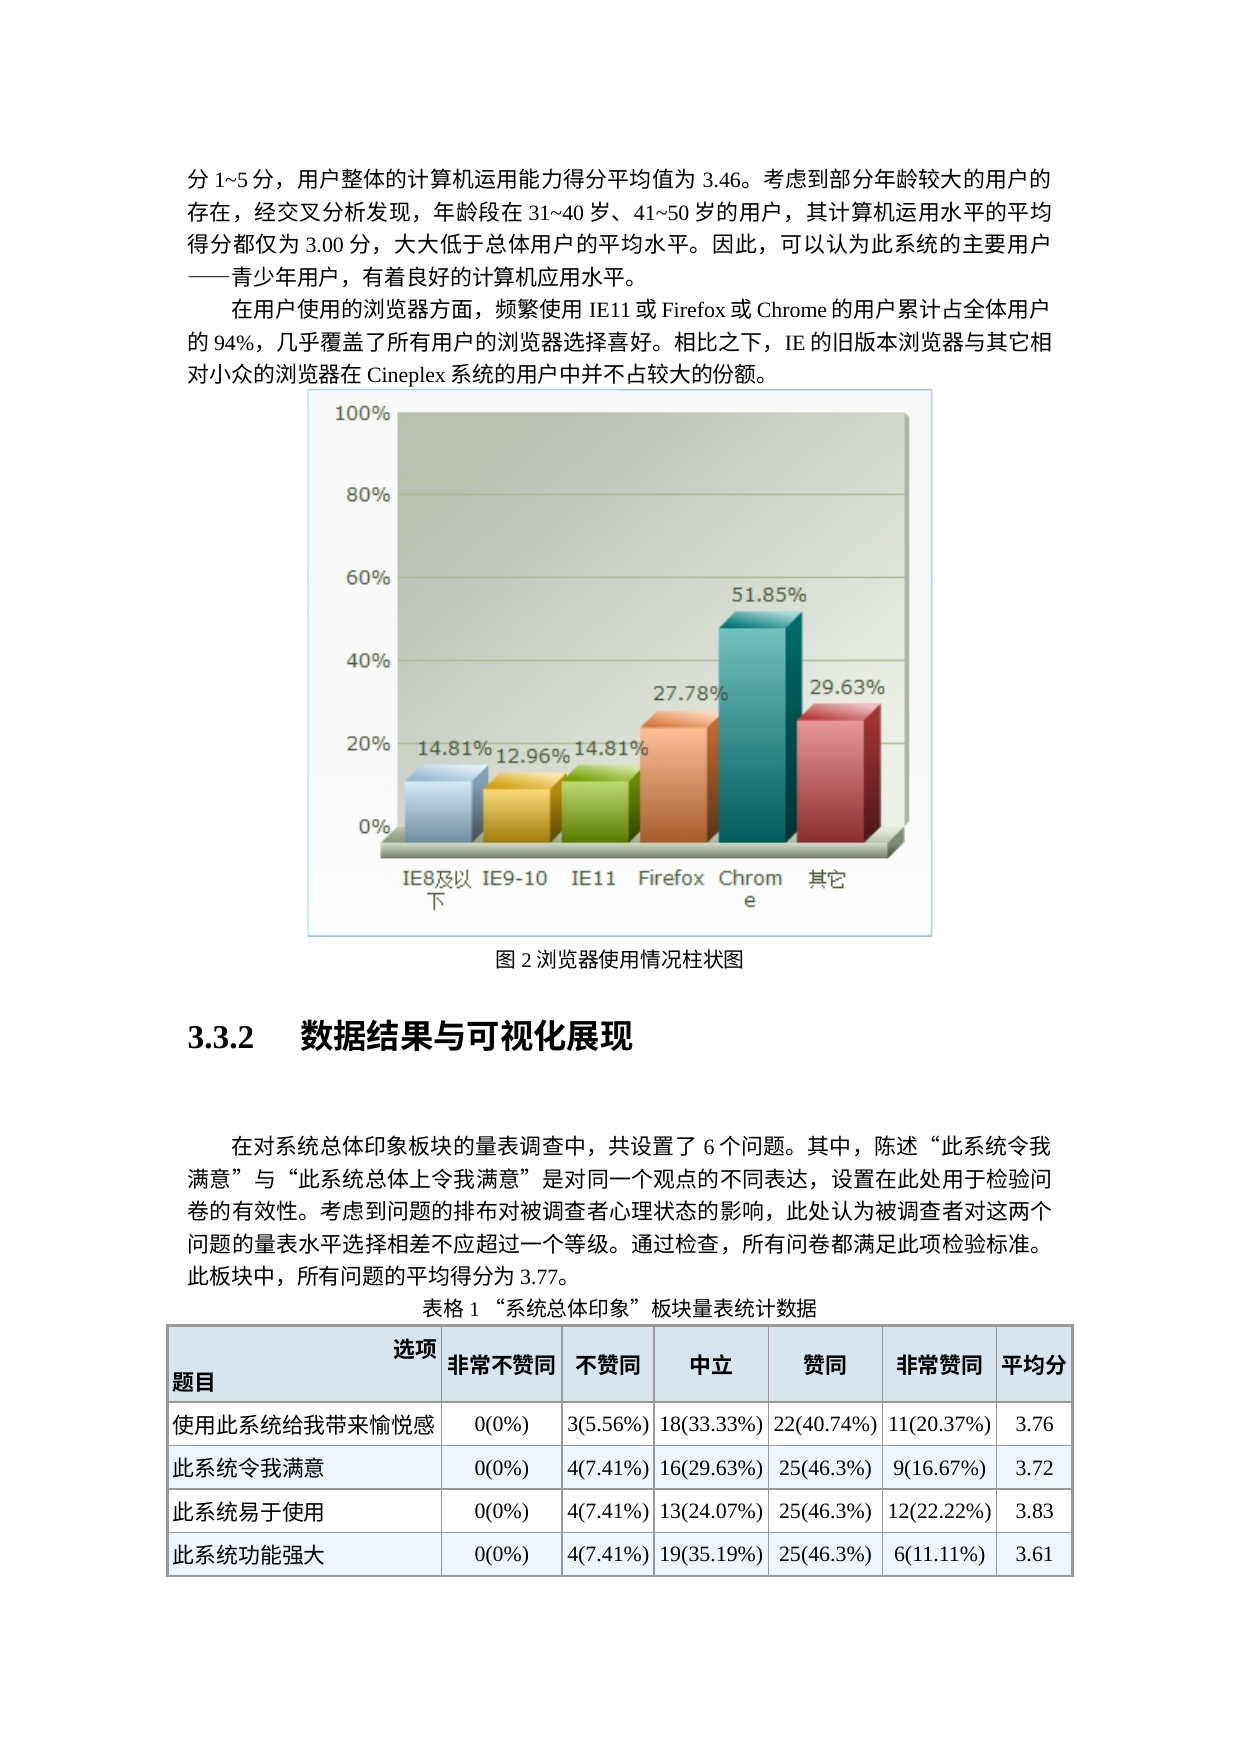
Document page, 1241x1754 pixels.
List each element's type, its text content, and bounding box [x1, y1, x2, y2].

table_cell 3.83 [997, 1490, 1071, 1532]
table_cell 6(11.11%) [883, 1533, 996, 1575]
picture [307, 389, 933, 937]
table_cell 此系统功能强大 [169, 1533, 441, 1575]
table_cell 18(33.33%) [655, 1403, 768, 1445]
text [187, 162, 1053, 292]
table_cell 4(7.41%) [563, 1490, 653, 1532]
table_cell 13(24.07%) [655, 1490, 768, 1532]
text 表格 1 “系统总体印象”板块量表统计数据 [187, 1291, 1053, 1324]
table_cell 4(7.41%) [563, 1533, 653, 1575]
text 图 2 浏览器使用情况柱状图 [187, 942, 1053, 974]
table_cell 3.61 [997, 1533, 1071, 1575]
table_header 中立 [655, 1327, 768, 1401]
table_cell 0(0%) [442, 1446, 561, 1488]
table_cell 使用此系统给我带来愉悦感 [169, 1403, 441, 1445]
table_cell 3.72 [997, 1446, 1071, 1488]
table_header 赞同 [769, 1327, 882, 1401]
table_cell 0(0%) [442, 1490, 561, 1532]
table_cell 12(22.22%) [883, 1490, 996, 1532]
table_header 选项 题目 [169, 1327, 441, 1401]
table_cell 25(46.3%) [769, 1446, 882, 1488]
table_header 不赞同 [563, 1327, 653, 1401]
table_cell 11(20.37%) [883, 1403, 996, 1445]
table_cell 19(35.19%) [655, 1533, 768, 1575]
table_cell 25(46.3%) [769, 1490, 882, 1532]
table_cell 此系统易于使用 [169, 1490, 441, 1532]
table_cell 0(0%) [442, 1403, 561, 1445]
table_cell 此系统令我满意 [169, 1446, 441, 1488]
table_header 平均分 [997, 1327, 1071, 1401]
subtitle 数据结果与可视化展现 [187, 1002, 1053, 1067]
table_header 非常不赞同 [442, 1327, 561, 1401]
table_cell 0(0%) [442, 1533, 561, 1575]
table_cell 4(7.41%) [563, 1446, 653, 1488]
text 在用户使用的浏览器方面，频繁使用IE11或Firefox或Chrome的用户累计占全体用户的94%，几乎覆盖了所有用户的浏览器选择喜好。相比之下，IE的旧版本浏览器与其它相对小众的浏览器在Cineplex系统的用户中并不占较大的份额。 [187, 292, 1053, 389]
table_header 非常赞同 [883, 1327, 996, 1401]
table_cell 22(40.74%) [769, 1403, 882, 1445]
table_cell 3.76 [997, 1403, 1071, 1445]
table_cell 3(5.56%) [563, 1403, 653, 1445]
table_cell 16(29.63%) [655, 1446, 768, 1488]
table_cell 9(16.67%) [883, 1446, 996, 1488]
table_cell 25(46.3%) [769, 1533, 882, 1575]
text 在对系统总体印象板块的量表调查中，共设置了6个问题。其中，陈述“此系统令我满意”与“此系统总体上令我满意”是对同一个观点的不同表达，设置在此处用于检验问卷的有效性。考虑到问题的排布对被调查者心理状态的影响，此处认为被调查者对这两个问题的量表水平选择相差不应超过一个等级。通过检查，所有问卷都满足此项检验标准。此板块中，所有问题的平均得分为3.77。 [187, 1129, 1053, 1291]
